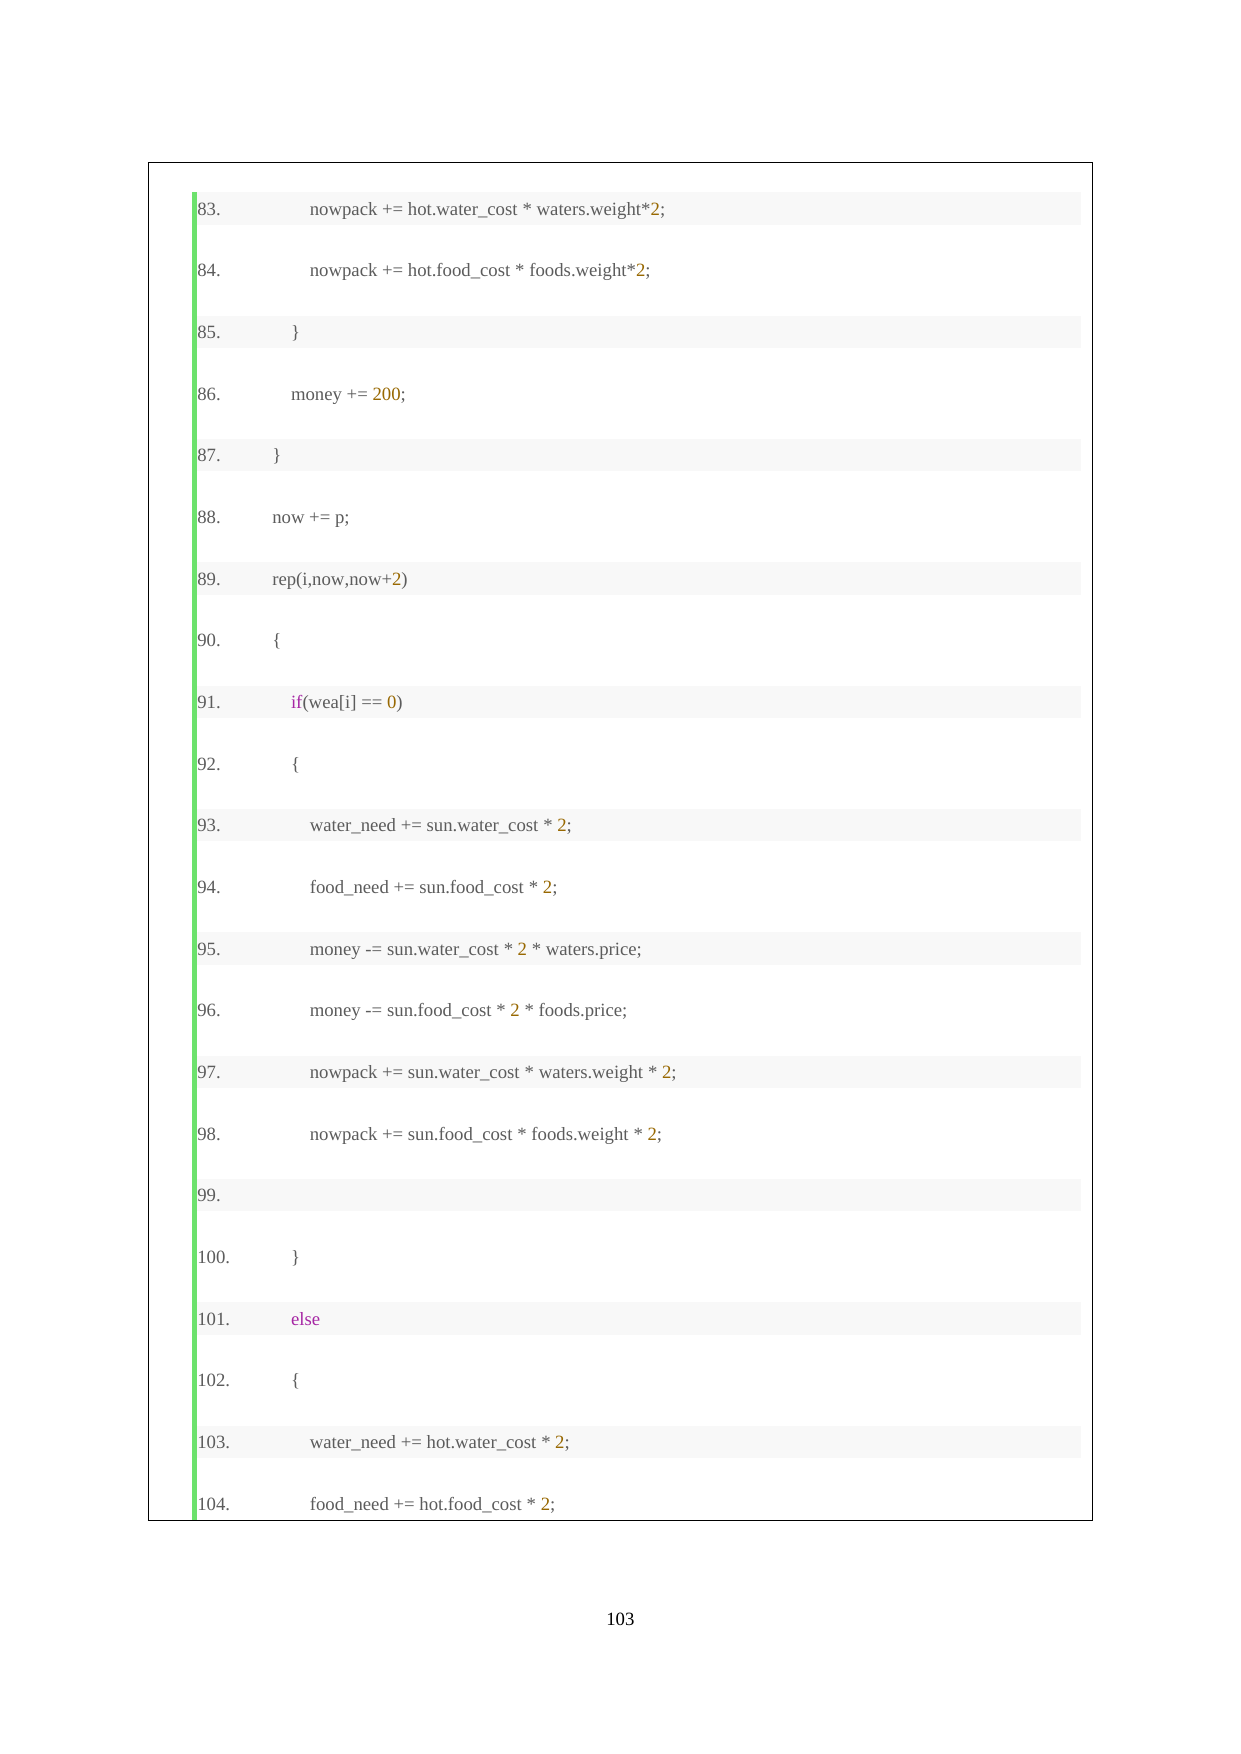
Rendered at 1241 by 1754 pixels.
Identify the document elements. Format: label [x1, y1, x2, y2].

table_cell [149, 163, 1092, 1520]
